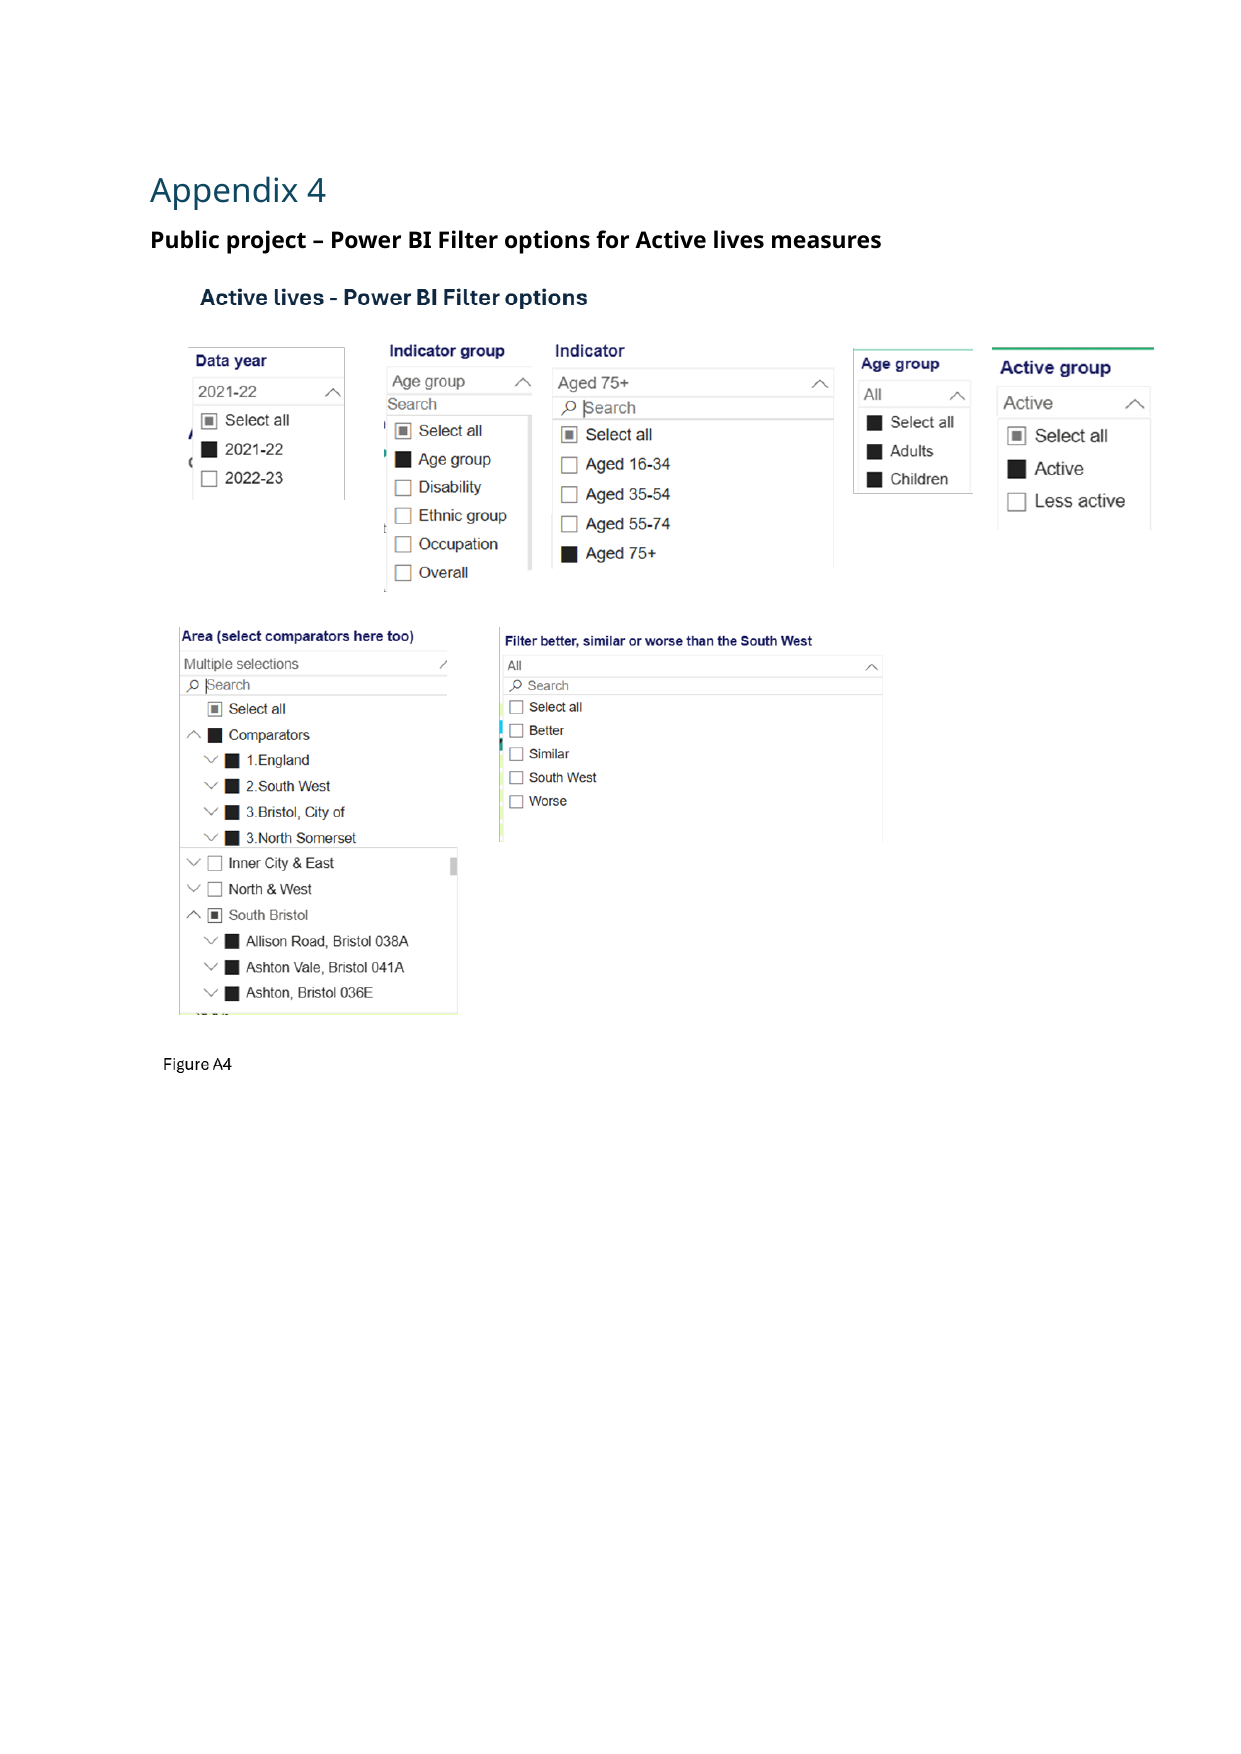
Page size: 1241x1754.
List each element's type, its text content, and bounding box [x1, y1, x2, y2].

text Public project – Power BI Filter options for Active lives measures [150, 224, 1090, 255]
picture [150, 274, 1154, 1085]
subtitle Appendix 4 [150, 167, 1090, 212]
